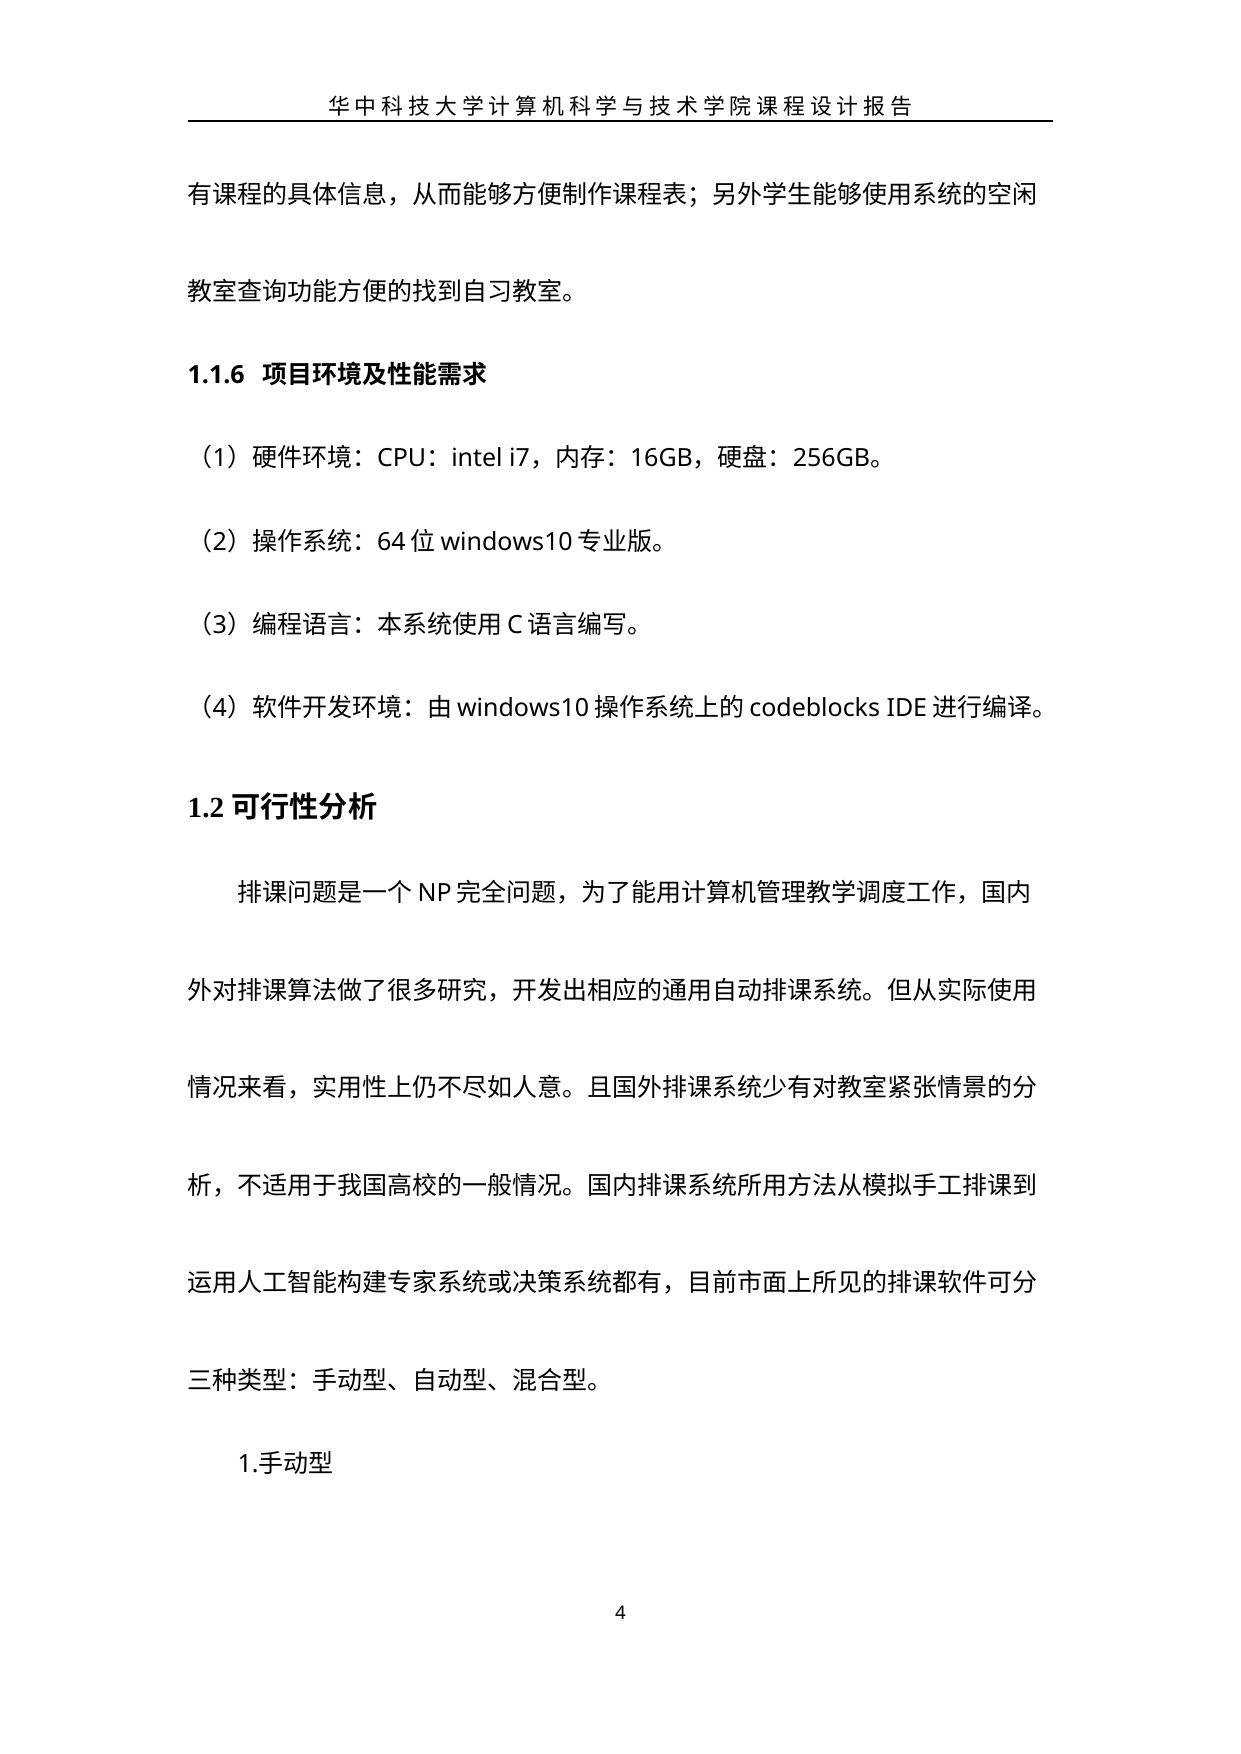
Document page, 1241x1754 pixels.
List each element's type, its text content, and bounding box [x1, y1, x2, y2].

text （1）硬件环境：CPU：intel i7，内存：16GB，硬盘：256GB。 [187, 423, 1053, 488]
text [187, 160, 1053, 322]
text 1.手动型 [187, 1429, 1053, 1494]
text （4）软件开发环境：由windows10操作系统上的codeblocks IDE进行编译。 [187, 673, 1053, 738]
text 排课问题是一个NP完全问题，为了能用计算机管理教学调度工作，国内外对排课算法做了很多研究，开发出相应的通用自动排课系统。但从实际使用情况来看，实用性上仍不尽如人意。且国外排课系统少有对教室紧张情景的分析，不适用于我国高校的一般情况。国内排课系统所用方法从模拟手工排课到运用人工智能构建专家系统或决策系统都有，目前市面上所见的排课软件可分三种类型：手动型、自动型、混合型。 [187, 858, 1053, 1411]
text （2）操作系统：64位windows10专业版。 [187, 507, 1053, 572]
list 项目环境及性能需求 [187, 340, 1053, 405]
text 1.2 可行性分析 [187, 772, 1053, 837]
text （3）编程语言：本系统使用C语言编写。 [187, 590, 1053, 655]
